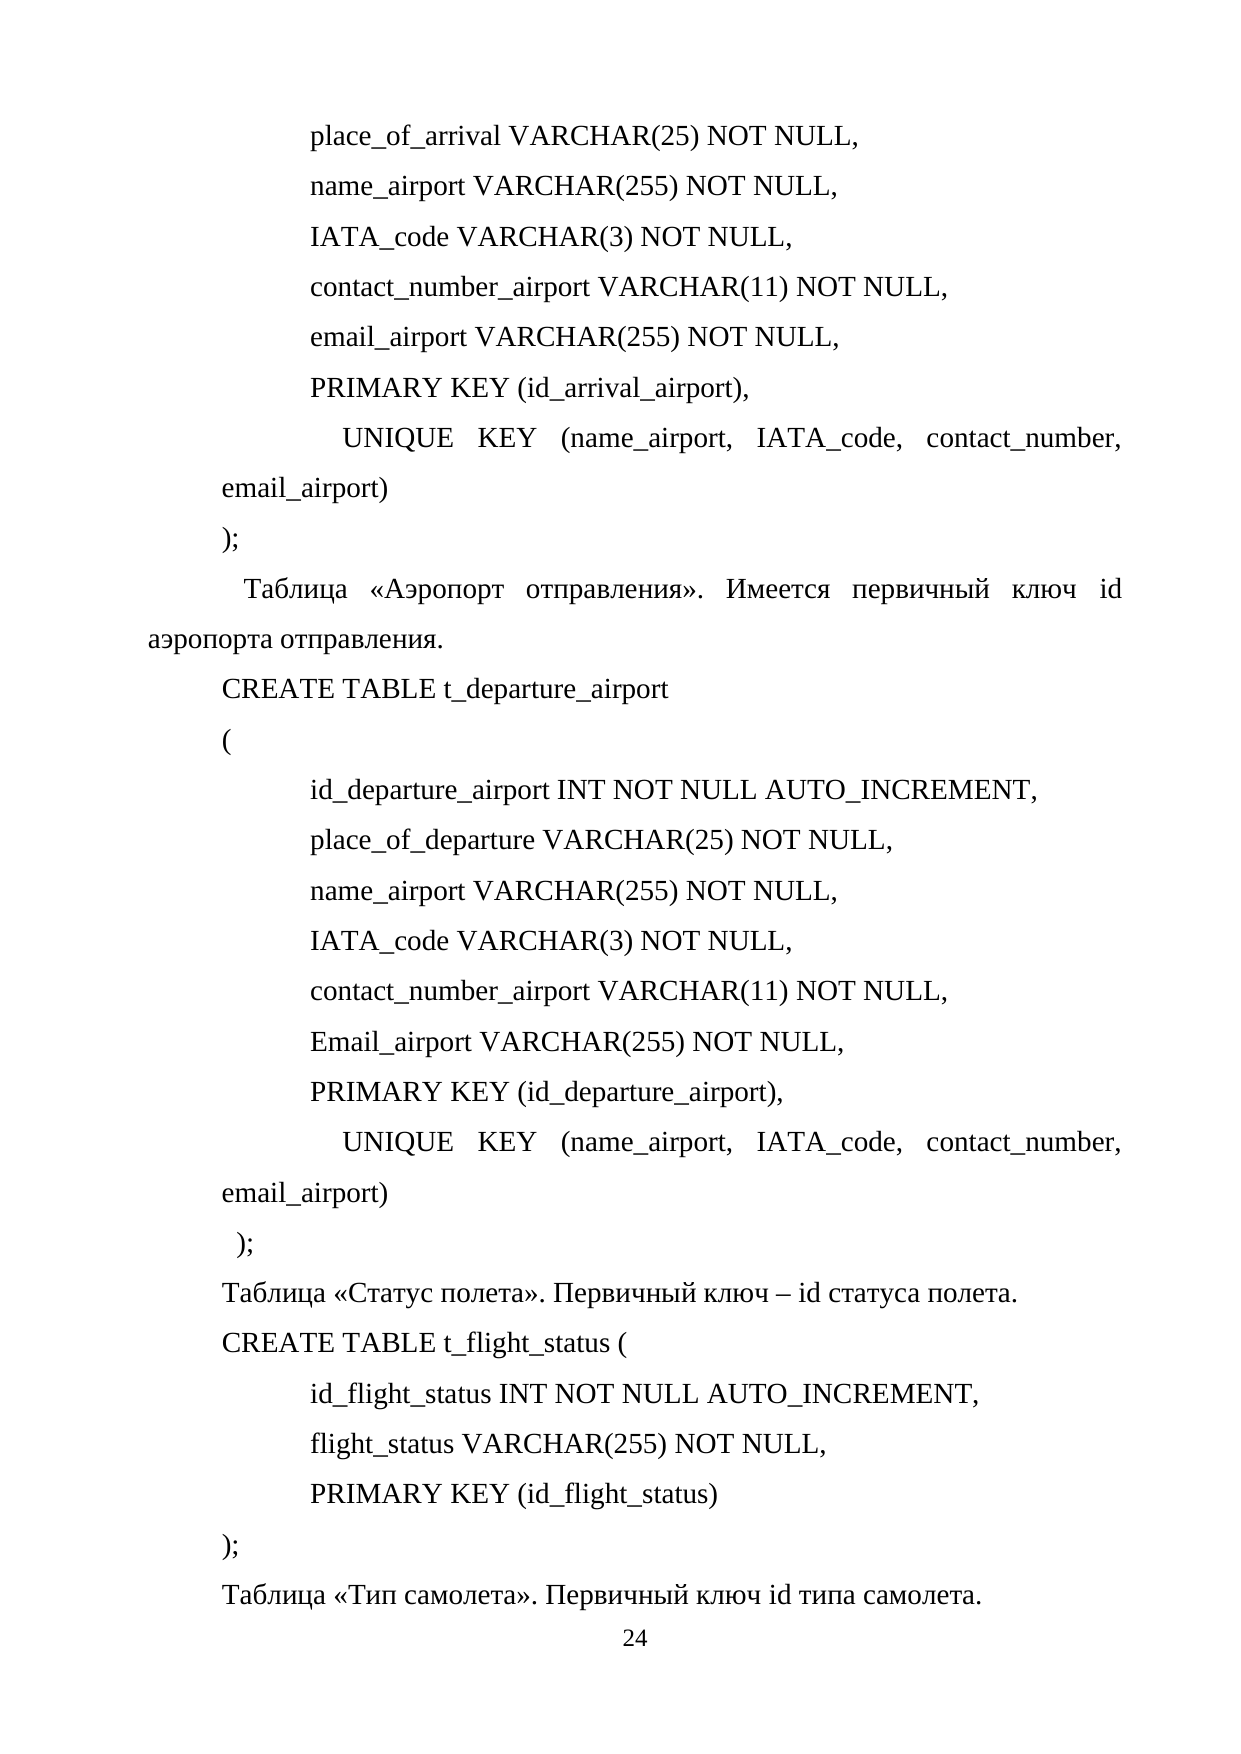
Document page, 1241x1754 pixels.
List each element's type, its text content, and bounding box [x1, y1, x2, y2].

text place_of_arrival VARCHAR(25) NOT NULL, [221, 118, 1122, 152]
text name_airport VARCHAR(255) NOT NULL, [221, 168, 1122, 202]
text UNIQUE KEY (name_airport, IATA_code, contact_number, email_airport) [221, 420, 1122, 504]
text CREATE TABLE t_flight_status ( [148, 1326, 1122, 1359]
text Email_airport VARCHAR(255) NOT NULL, [221, 1024, 1122, 1057]
text ); [148, 1225, 1122, 1258]
text ); [148, 1527, 1122, 1560]
text PRIMARY KEY (id_flight_status) [221, 1477, 1122, 1510]
text contact_number_airport VARCHAR(11) NOT NULL, [221, 973, 1122, 1007]
text Таблица «Тип самолета». Первичный ключ id типа самолета. [148, 1577, 1122, 1611]
text id_flight_status INT NOT NULL AUTO_INCREMENT, [221, 1376, 1122, 1409]
text id_departure_airport INT NOT NULL AUTO_INCREMENT, [221, 772, 1122, 806]
text ( [148, 722, 1122, 755]
text CREATE TABLE t_departure_airport [148, 672, 1122, 705]
text PRIMARY KEY (id_arrival_airport), [221, 370, 1122, 403]
text Таблица «Аэропорт отправления». Имеется первичный ключ id аэропорта отправления. [148, 571, 1122, 655]
text name_airport VARCHAR(255) NOT NULL, [221, 873, 1122, 906]
text flight_status VARCHAR(255) NOT NULL, [221, 1426, 1122, 1460]
text email_airport VARCHAR(255) NOT NULL, [221, 319, 1122, 353]
text Таблица «Статус полета». Первичный ключ – id статуса полета. [148, 1275, 1122, 1309]
text UNIQUE KEY (name_airport, IATA_code, contact_number, email_airport) [221, 1124, 1122, 1208]
text IATA_code VARCHAR(3) NOT NULL, [221, 219, 1122, 252]
text place_of_departure VARCHAR(25) NOT NULL, [221, 822, 1122, 856]
text ); [148, 521, 1122, 554]
text PRIMARY KEY (id_departure_airport), [221, 1074, 1122, 1108]
text IATA_code VARCHAR(3) NOT NULL, [221, 923, 1122, 957]
text contact_number_airport VARCHAR(11) NOT NULL, [221, 269, 1122, 303]
